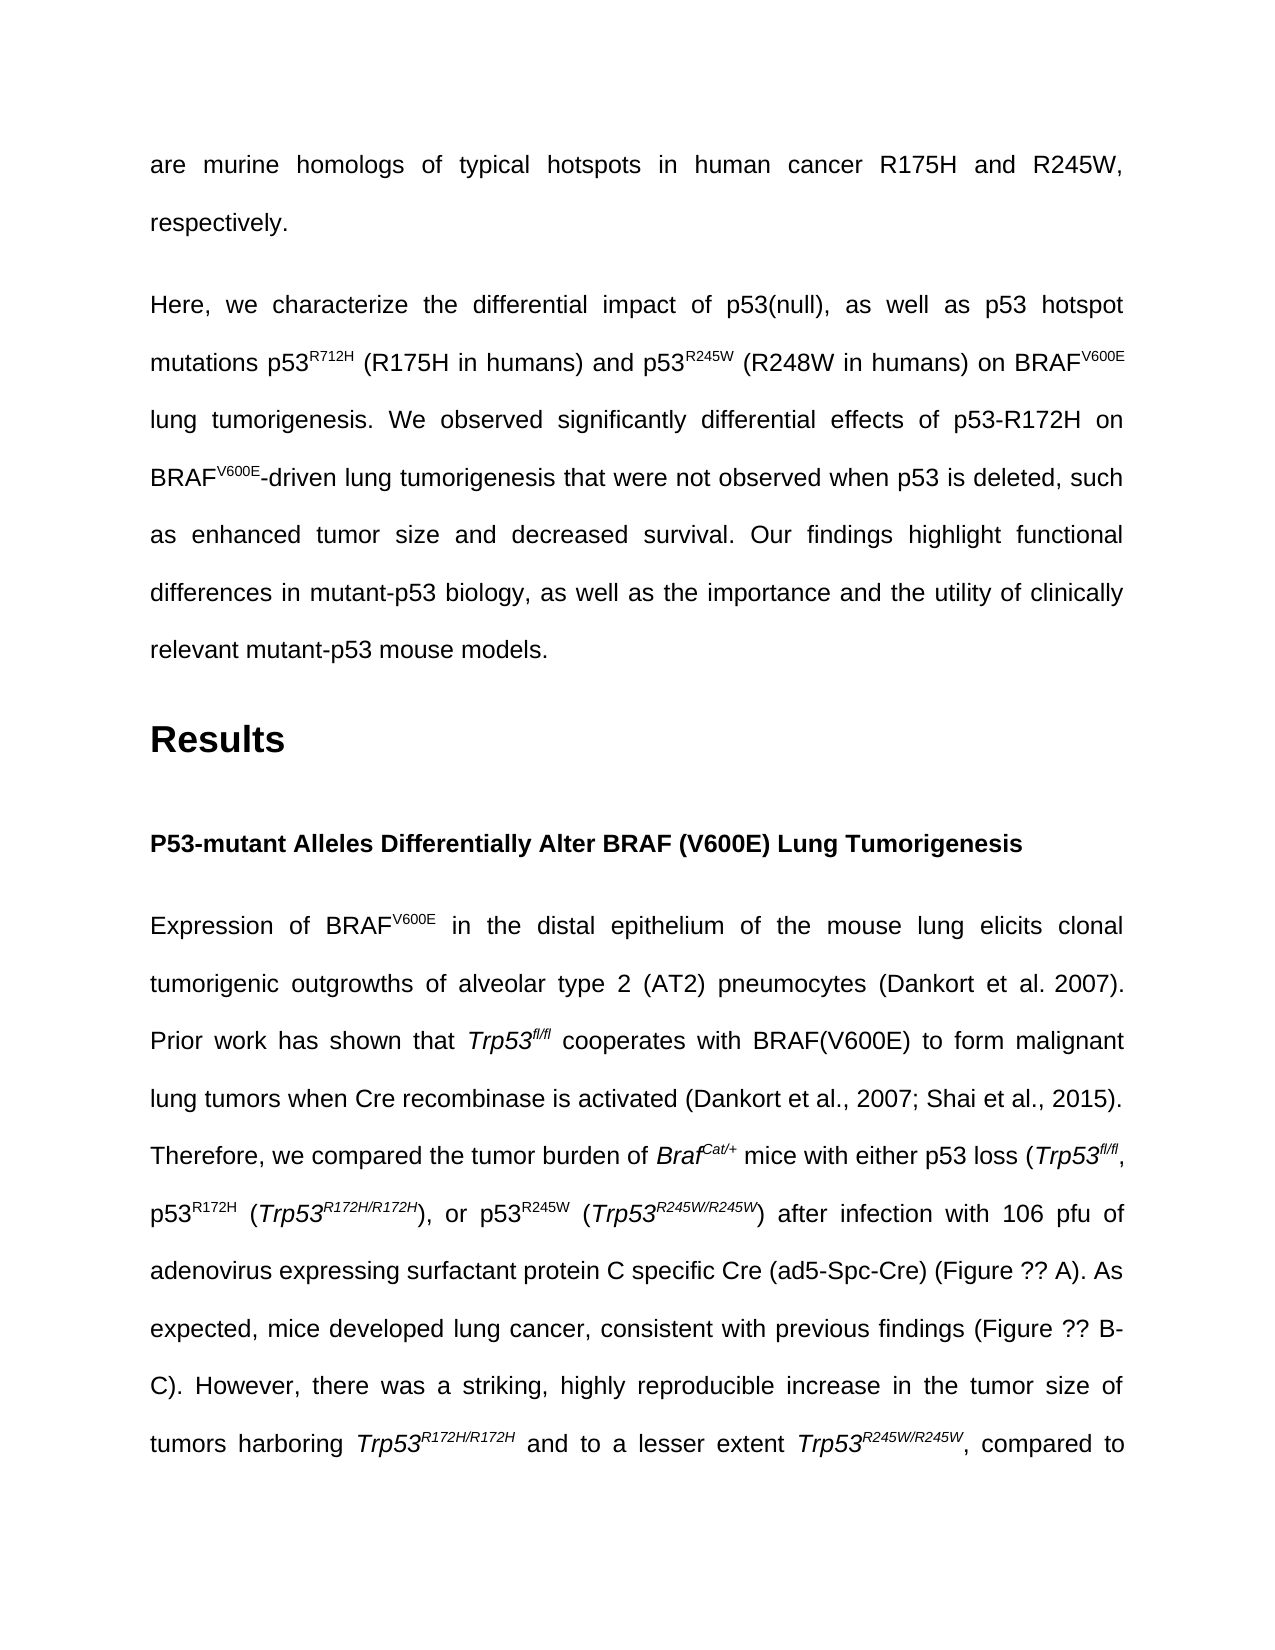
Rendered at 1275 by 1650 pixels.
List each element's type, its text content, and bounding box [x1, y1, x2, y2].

text Here, we characterize the differential impact of p53(null), as well as p53 hotspot mutations p53R712H (R175H in humans) and p53R245W (R248W in humans) on BRAFV600E lung tumorigenesis. We observed significantly differential effects of p53-R172H on BRAFV600E-driven lung tumorigenesis that were not observed when p53 is deleted, such as enhanced tumor size and decreased survival. Our findings highlight functional differences in mutant-p53 biology, as well as the importance and the utility of clinically relevant mutant-p53 mouse models. [150, 290, 1125, 664]
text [150, 911, 1125, 1457]
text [150, 150, 1125, 236]
subtitle Results [150, 717, 1125, 761]
text P53-mutant Alleles Differentially Alter BRAF (V600E) Lung Tumorigenesis [150, 829, 1125, 857]
